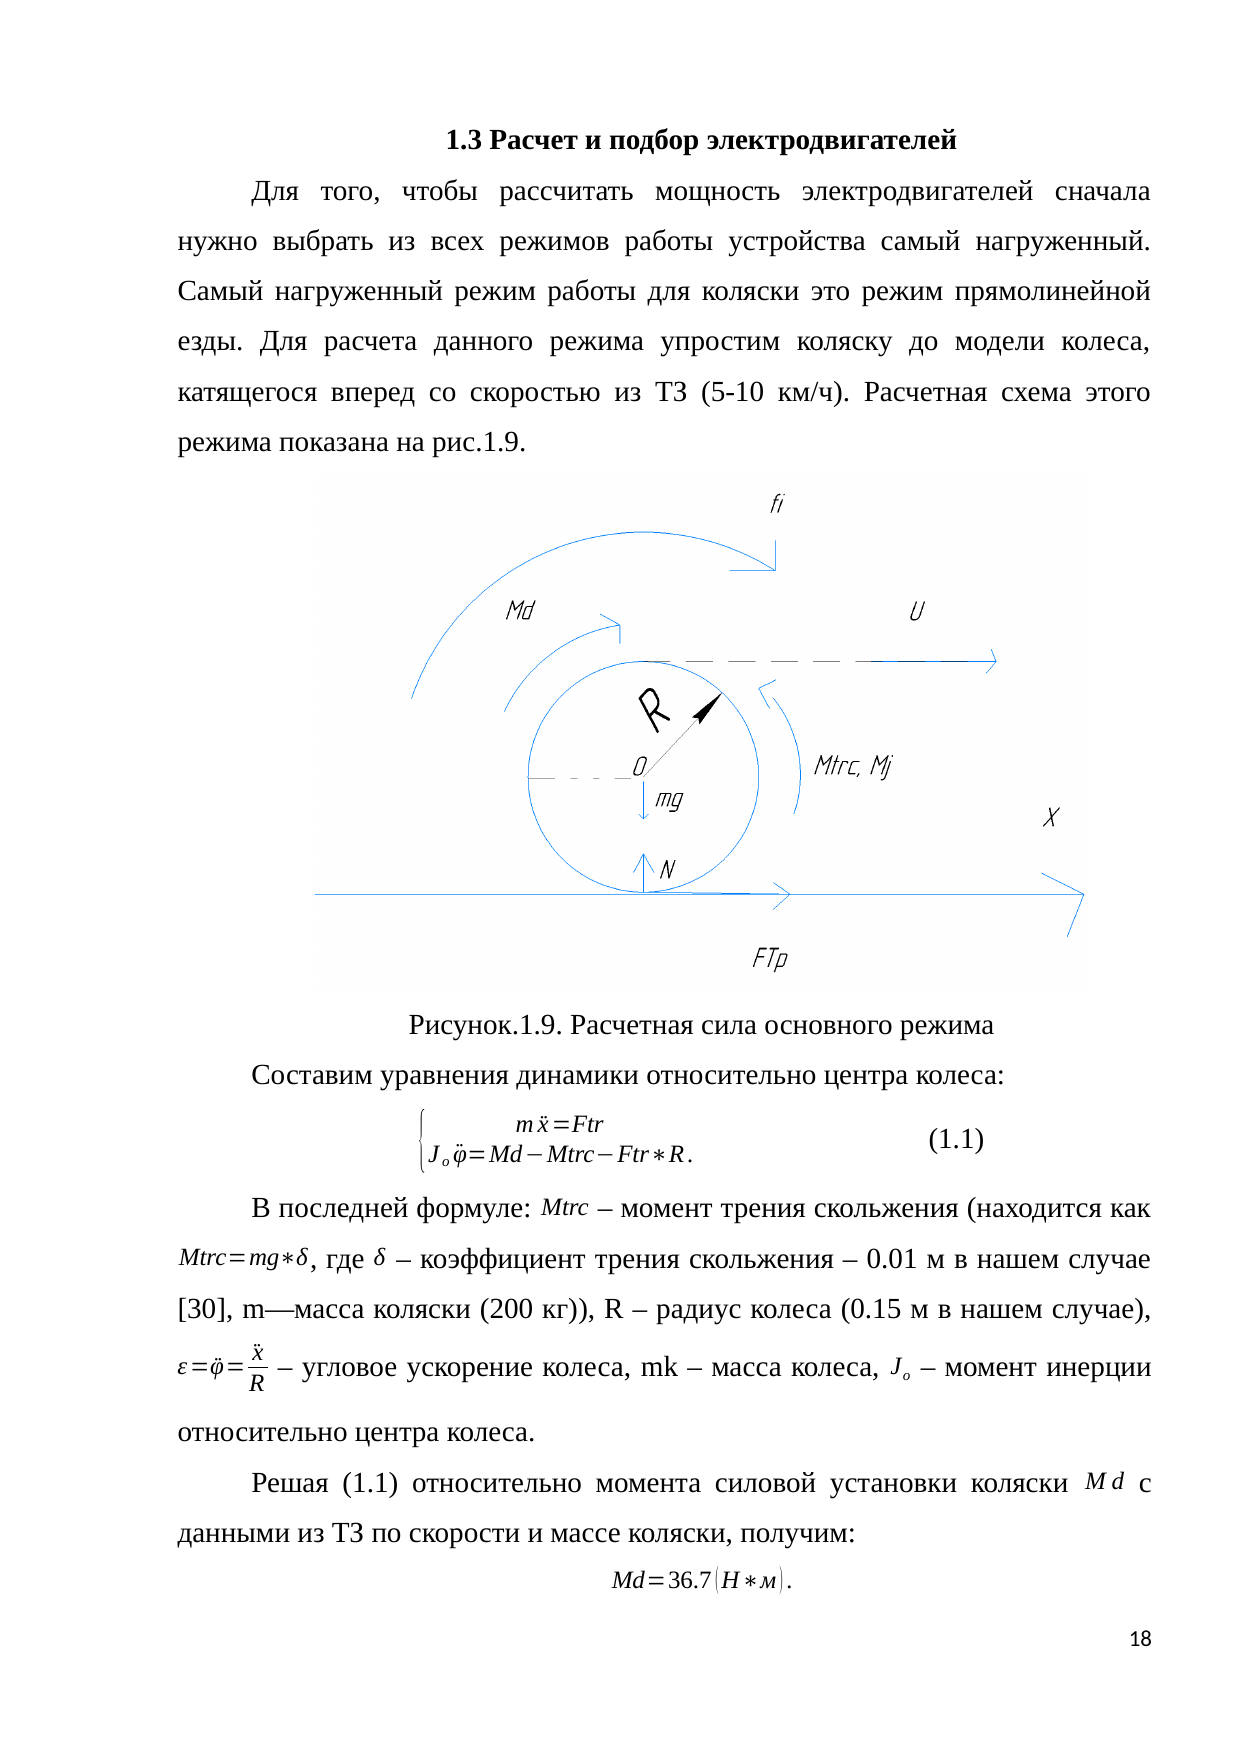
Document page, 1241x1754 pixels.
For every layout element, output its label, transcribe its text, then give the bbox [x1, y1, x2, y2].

text В последней формуле: – момент трения скольжения (находится как , где – коэффициент трения скольжения – 0.01 м в нашем случае [30], m—масса коляски (200 кг)), R – радиус колеса (0.15 м в нашем случае), – угловое ускорение колеса, mk – масса колеса, – момент инерции относительно центра колеса. [177, 1191, 1152, 1448]
text Для того, чтобы рассчитать мощность электродвигателей сначала нужно выбрать из всех режимов работы устройства самый нагруженный. Самый нагруженный режим работы для коляски это режим прямолинейной езды. Для расчета данного режима упростим коляску до модели колеса, катящегося вперед со скоростью из ТЗ (5-10 км/ч). Расчетная схема этого режима показана на рис.1.9. [177, 173, 1152, 458]
text Решая (1.1) относительно момента силовой установки коляски с данными из ТЗ по скорости и массе коляски, получим: [177, 1465, 1152, 1548]
picture [314, 474, 1089, 993]
text Рисунок.1.9. Расчетная сила основного режима [177, 1007, 1152, 1040]
subtitle 1.3 Расчет и подбор электродвигателей [177, 122, 1152, 156]
text Составим уравнения динамики относительно центра колеса: [177, 1057, 1152, 1091]
text (1.1) [177, 1107, 1152, 1174]
